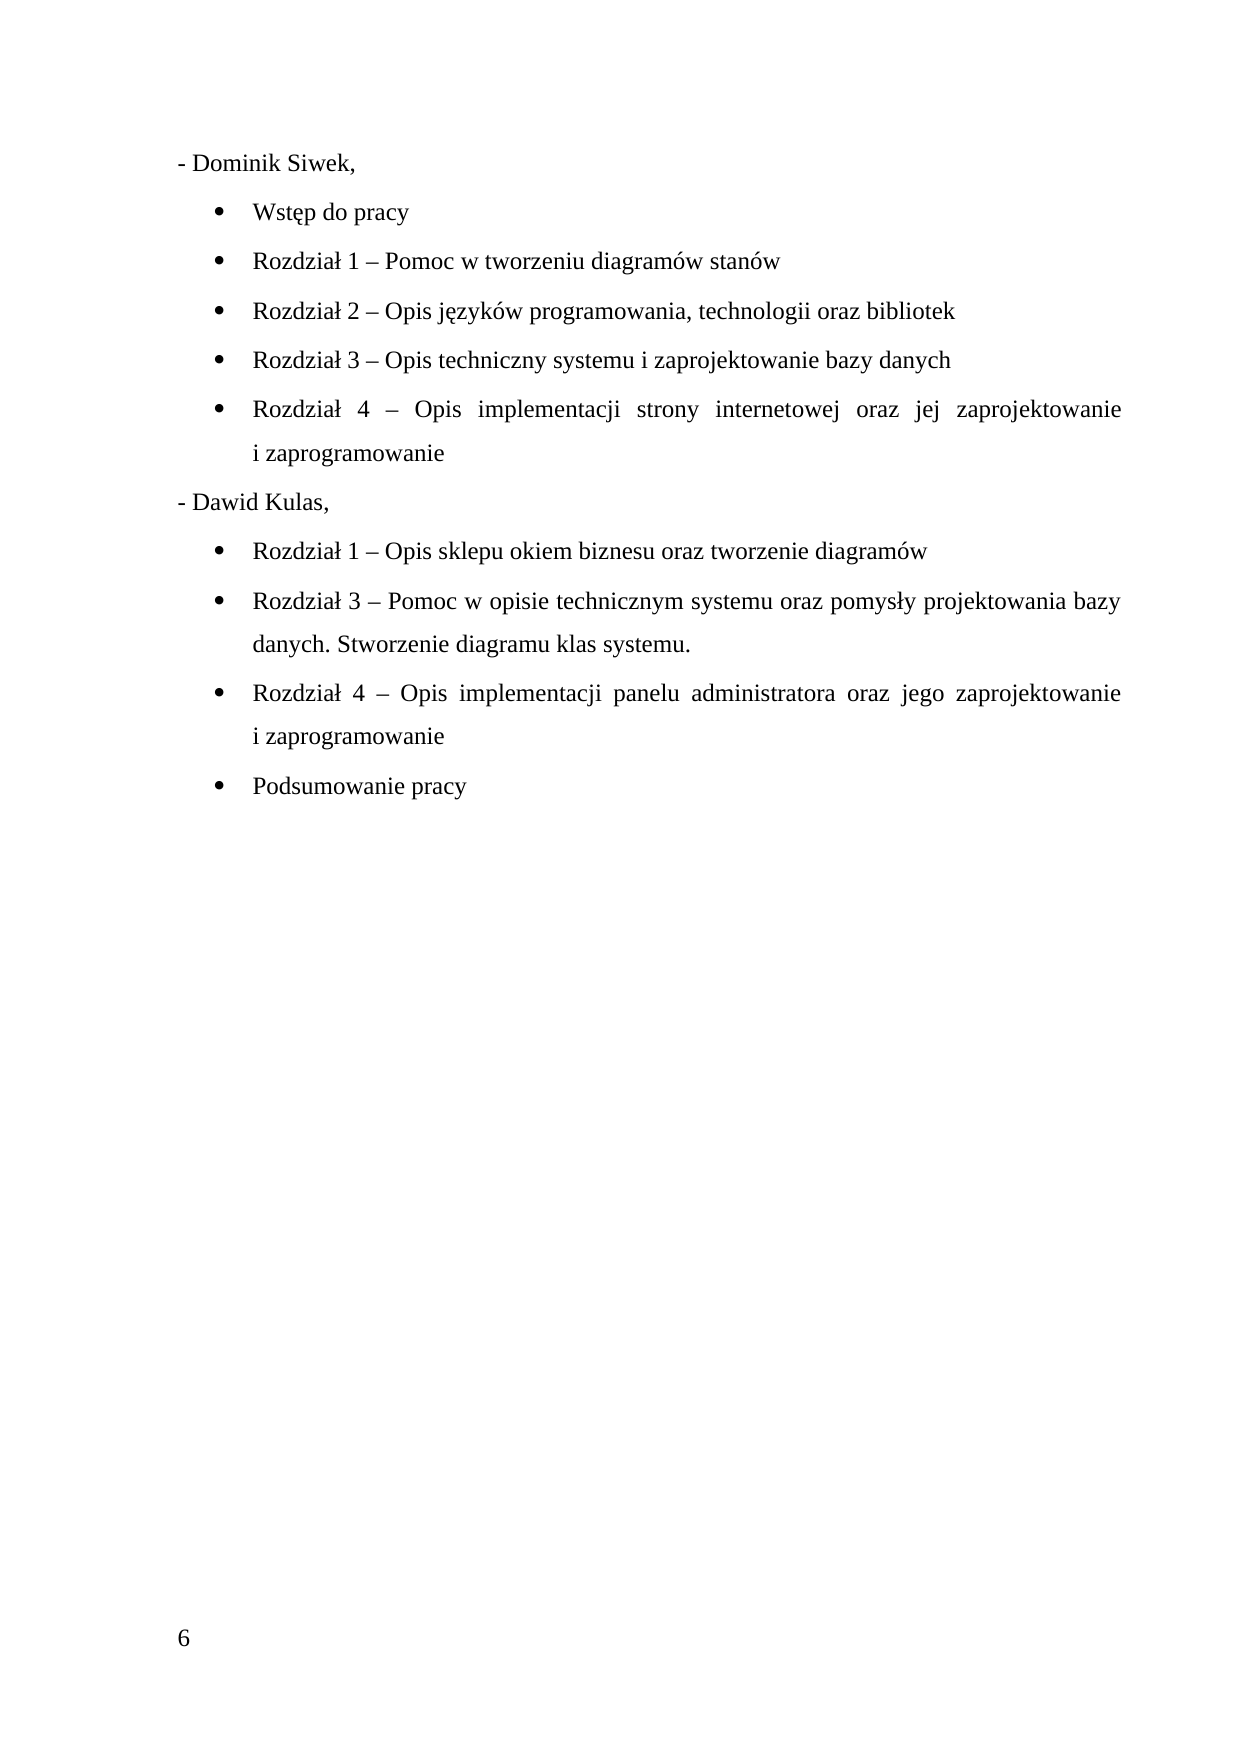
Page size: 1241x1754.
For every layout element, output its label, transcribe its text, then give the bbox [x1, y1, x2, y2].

list Rozdział 2 – Opis języków programowania, technologii oraz bibliotek [215, 296, 1122, 324]
list Wstęp do pracy [215, 197, 1122, 226]
list Rozdział 3 – Opis techniczny systemu i zaprojektowanie bazy danych [215, 345, 1122, 374]
list Rozdział 1 – Opis sklepu okiem biznesu oraz tworzenie diagramów [215, 536, 1122, 565]
list Rozdział 1 – Pomoc w tworzeniu diagramów stanów [215, 246, 1122, 275]
list Rozdział 4 – Opis implementacji panelu administratora oraz jego zaprojektowanie i zaprogramowanie [215, 678, 1122, 750]
list Podsumowanie pracy [215, 771, 1122, 799]
text - Dominik Siwek, [177, 148, 1122, 176]
list Rozdział 3 – Pomoc w opisie technicznym systemu oraz pomysły projektowania bazy danych. Stworzenie diagramu klas systemu. [215, 586, 1122, 658]
text - Dawid Kulas, [177, 487, 1122, 516]
list Rozdział 4 – Opis implementacji strony internetowej oraz jej zaprojektowanie i zaprogramowanie [215, 394, 1122, 466]
